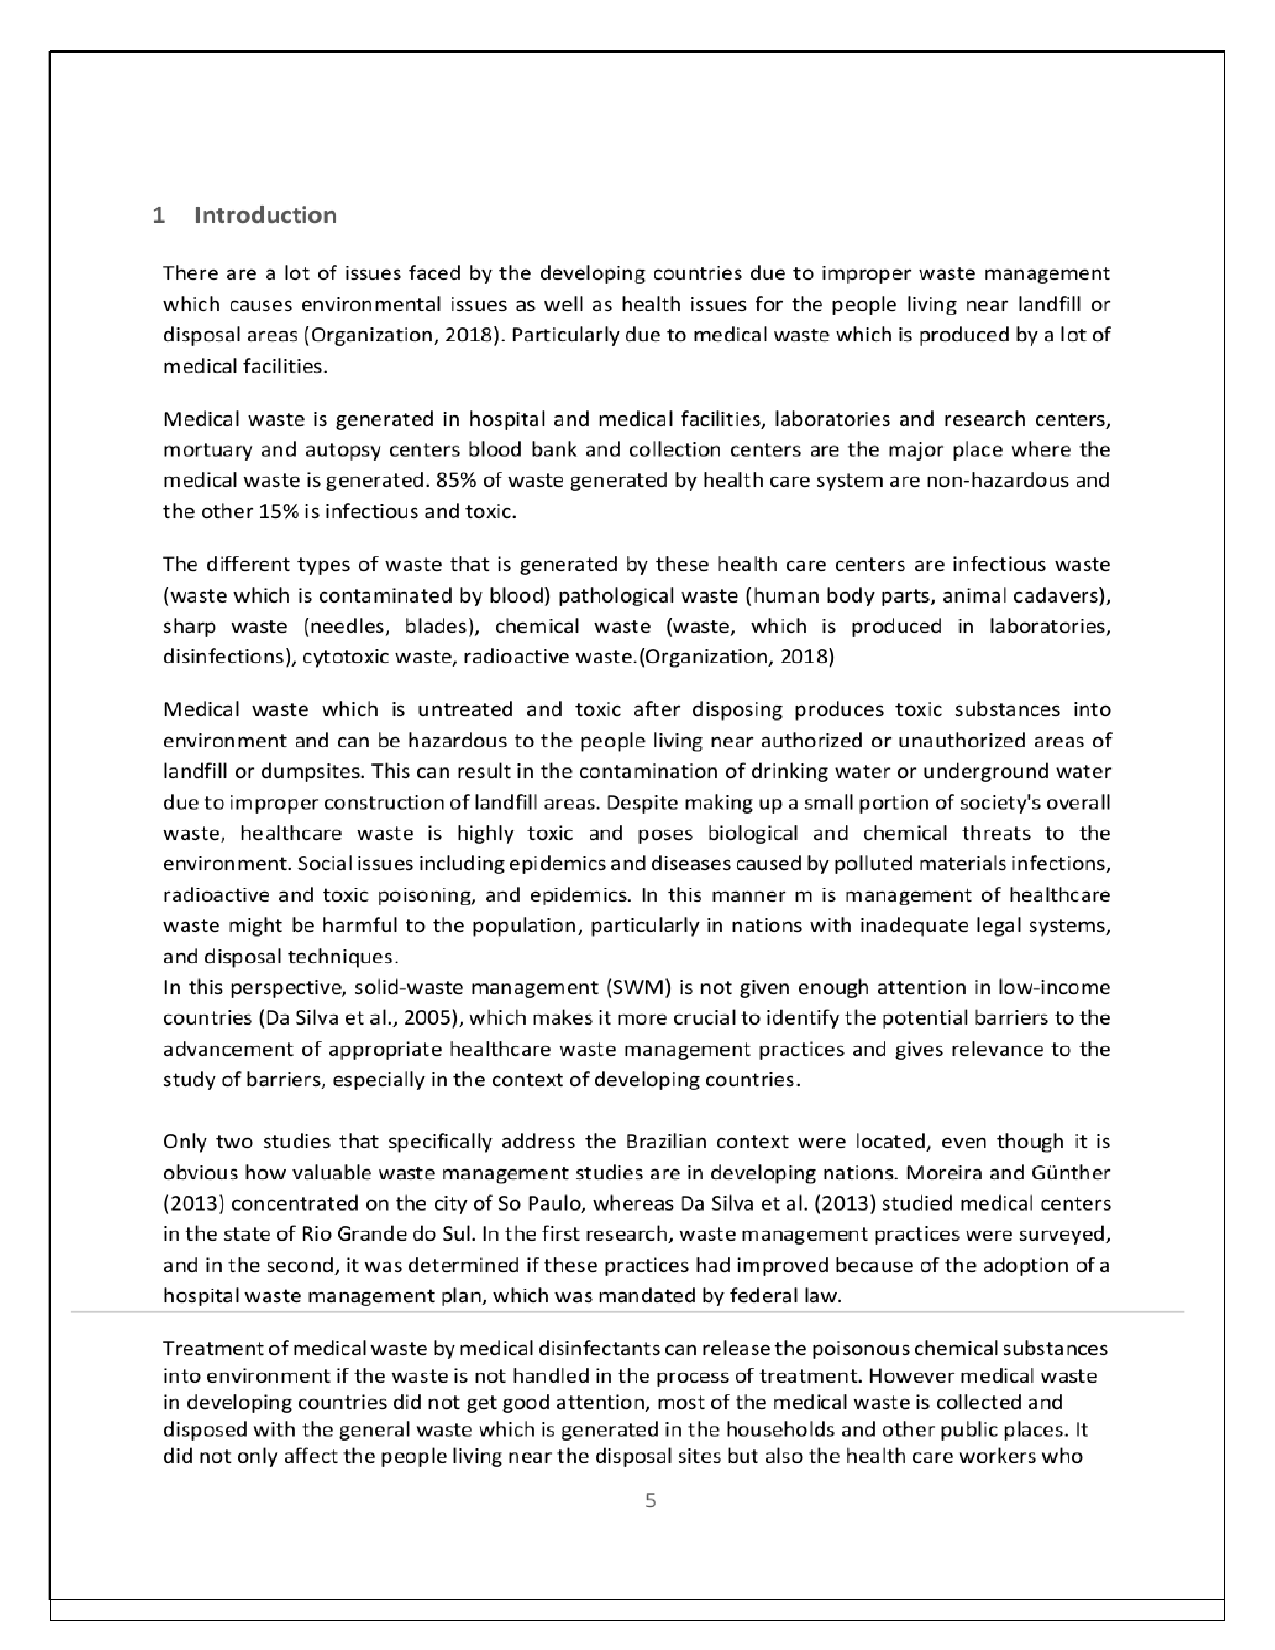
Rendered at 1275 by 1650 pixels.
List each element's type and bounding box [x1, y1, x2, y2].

picture [51, 51, 1224, 1600]
